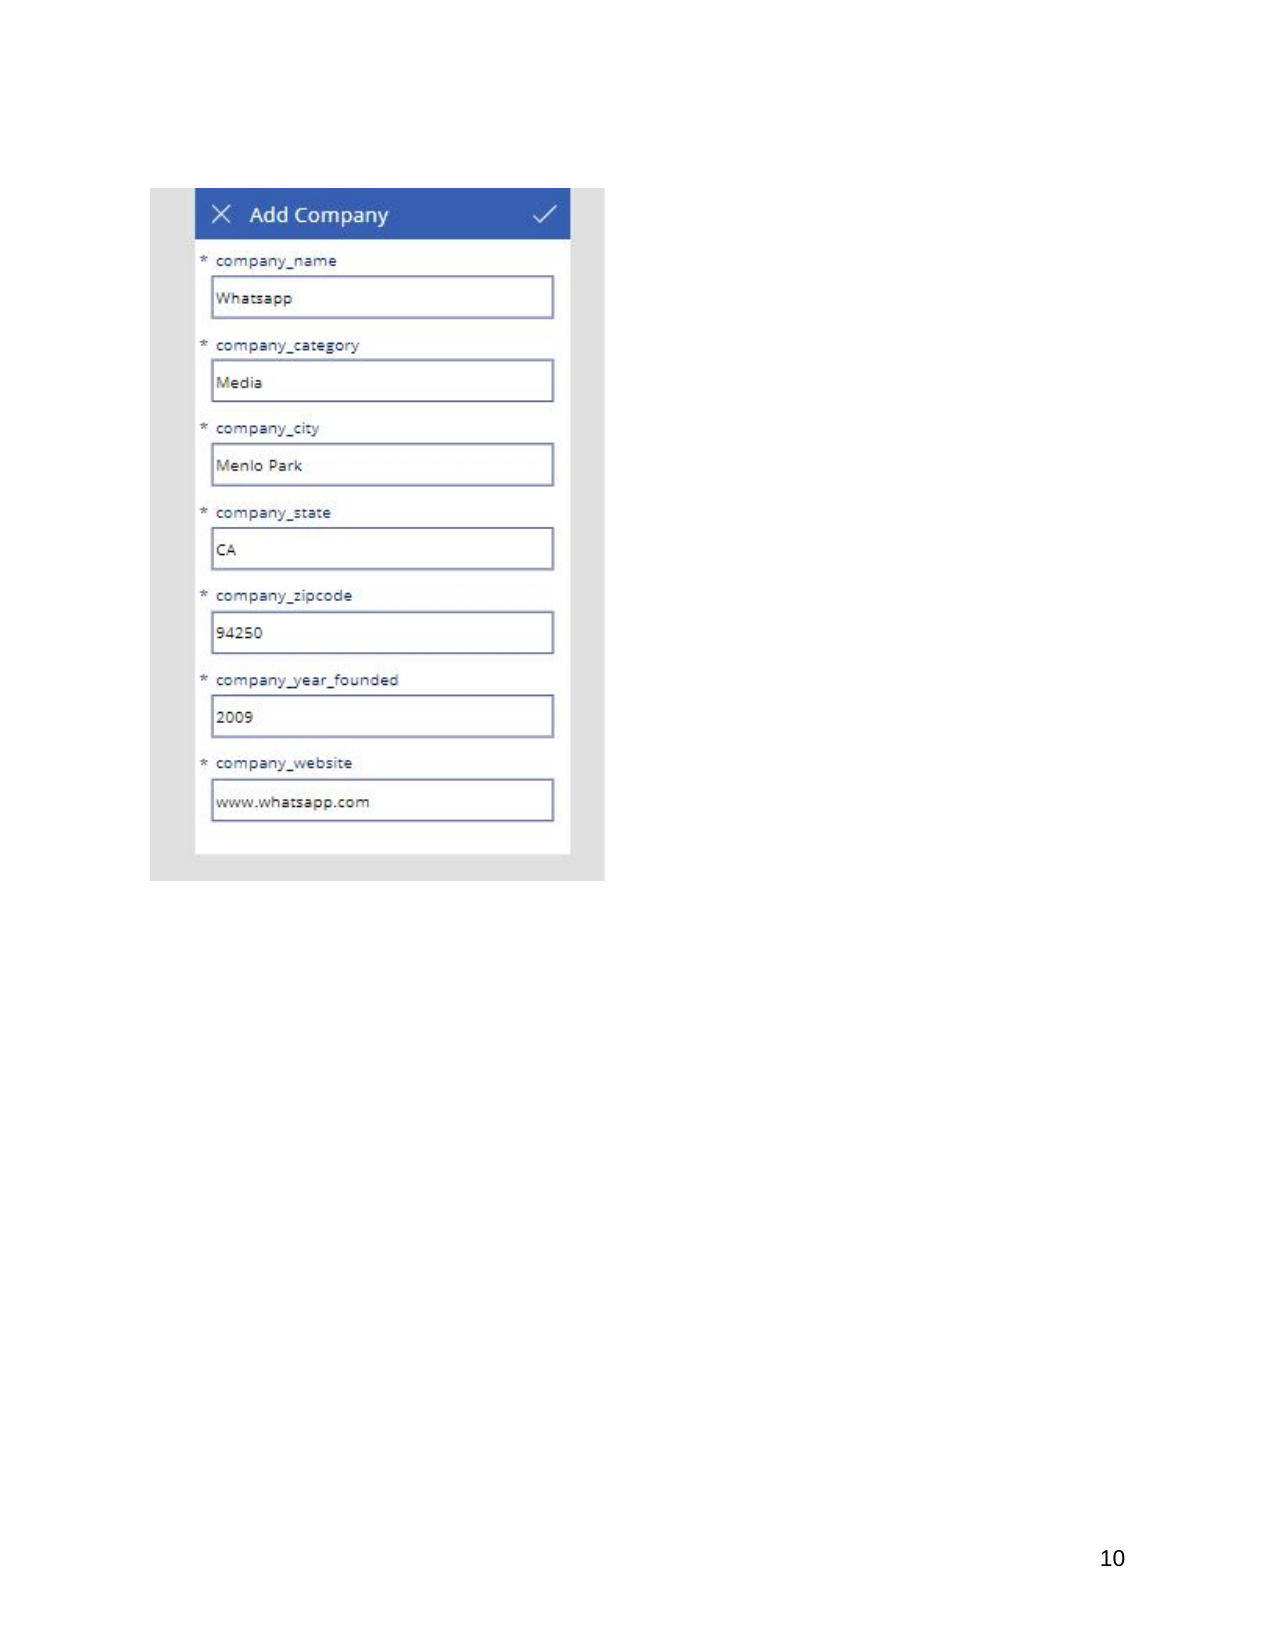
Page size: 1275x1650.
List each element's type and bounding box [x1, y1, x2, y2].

picture [150, 188, 605, 881]
